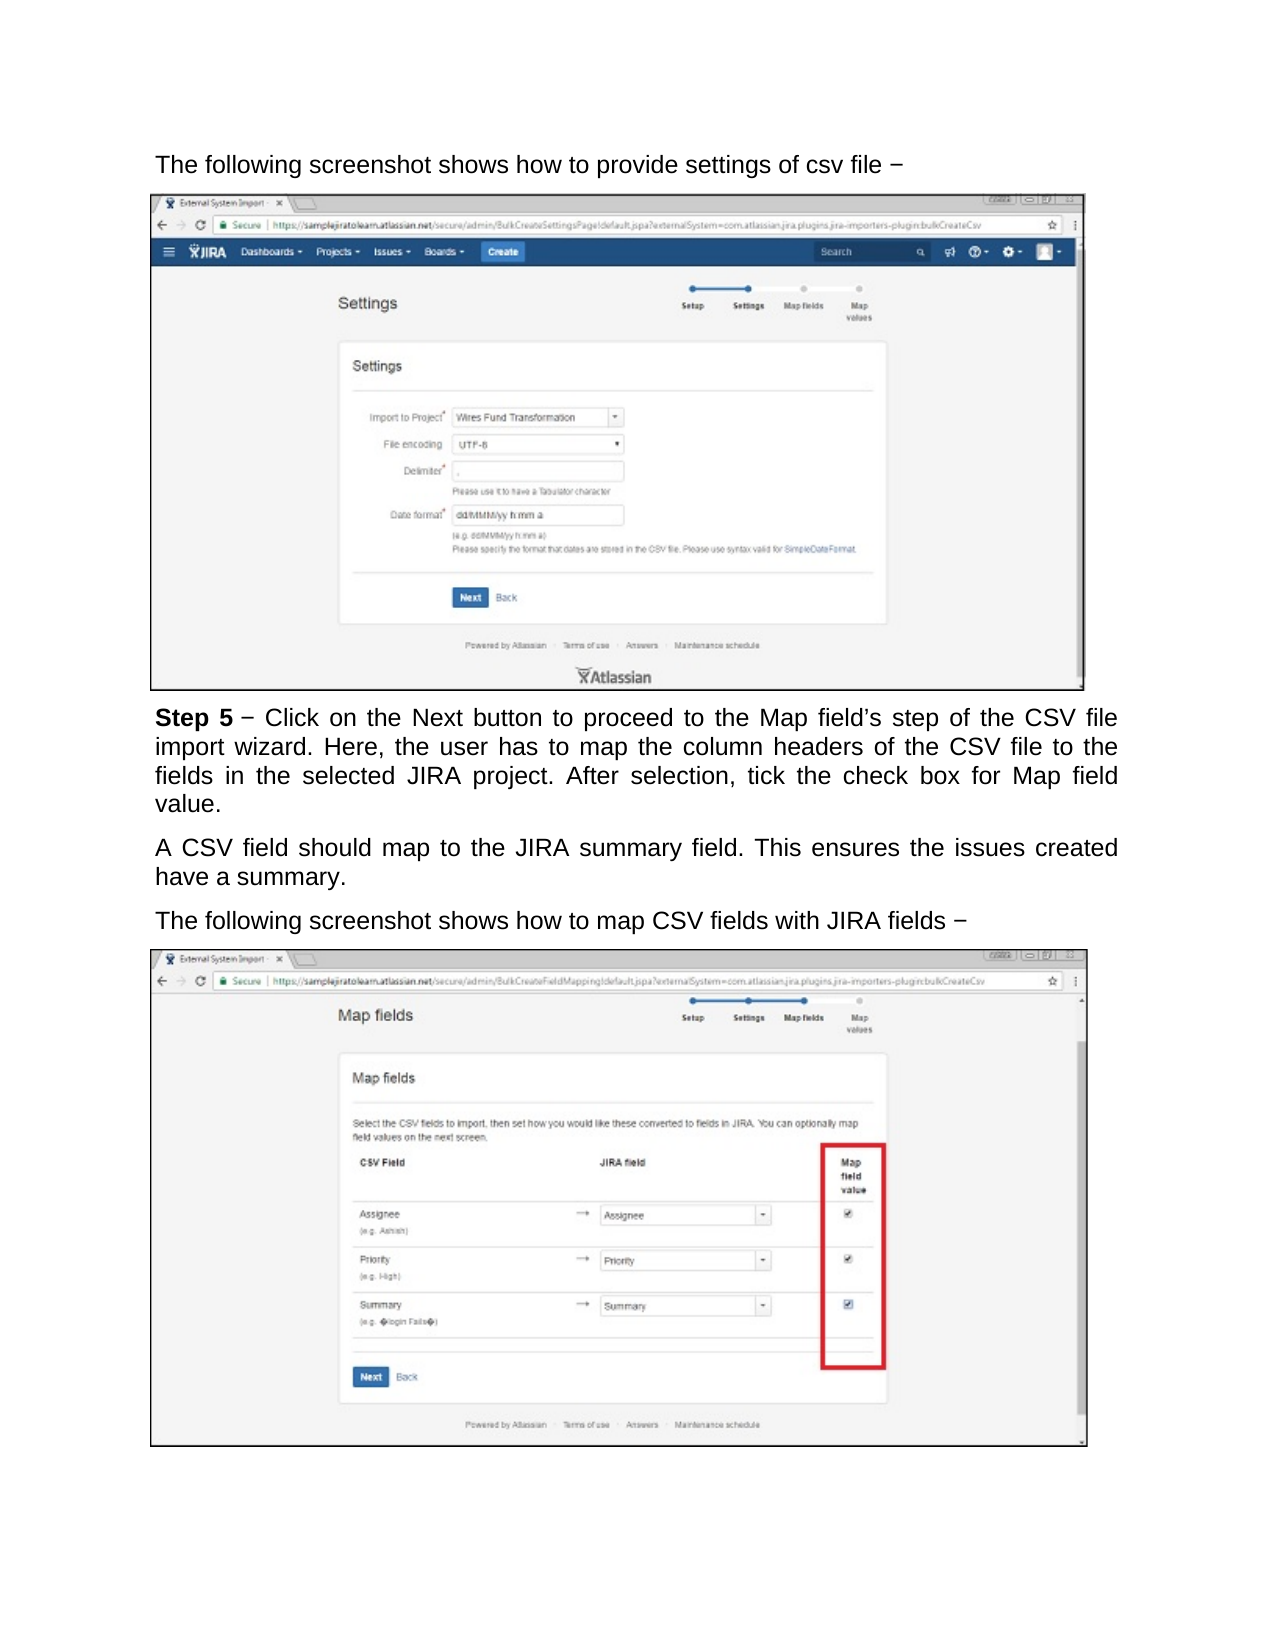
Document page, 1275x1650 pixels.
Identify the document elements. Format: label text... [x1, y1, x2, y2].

picture [150, 193, 1086, 691]
text A CSV field should map to the JIRA summary field. This ensures the issues created have a summary. [155, 833, 1120, 891]
text Step 5 − Click on the Next button to proceed to the Map field’s step of the CSV file import wizard. Here, the user has to map the column headers of the CSV file to the fields in the selected JIRA project. After selection, tick the check box for Map field value. [155, 703, 1120, 818]
picture [150, 949, 1088, 1447]
text The following screenshot shows how to provide settings of csv file − [155, 150, 1120, 179]
text The following screenshot shows how to map CSV fields with JIRA fields − [155, 906, 1120, 934]
